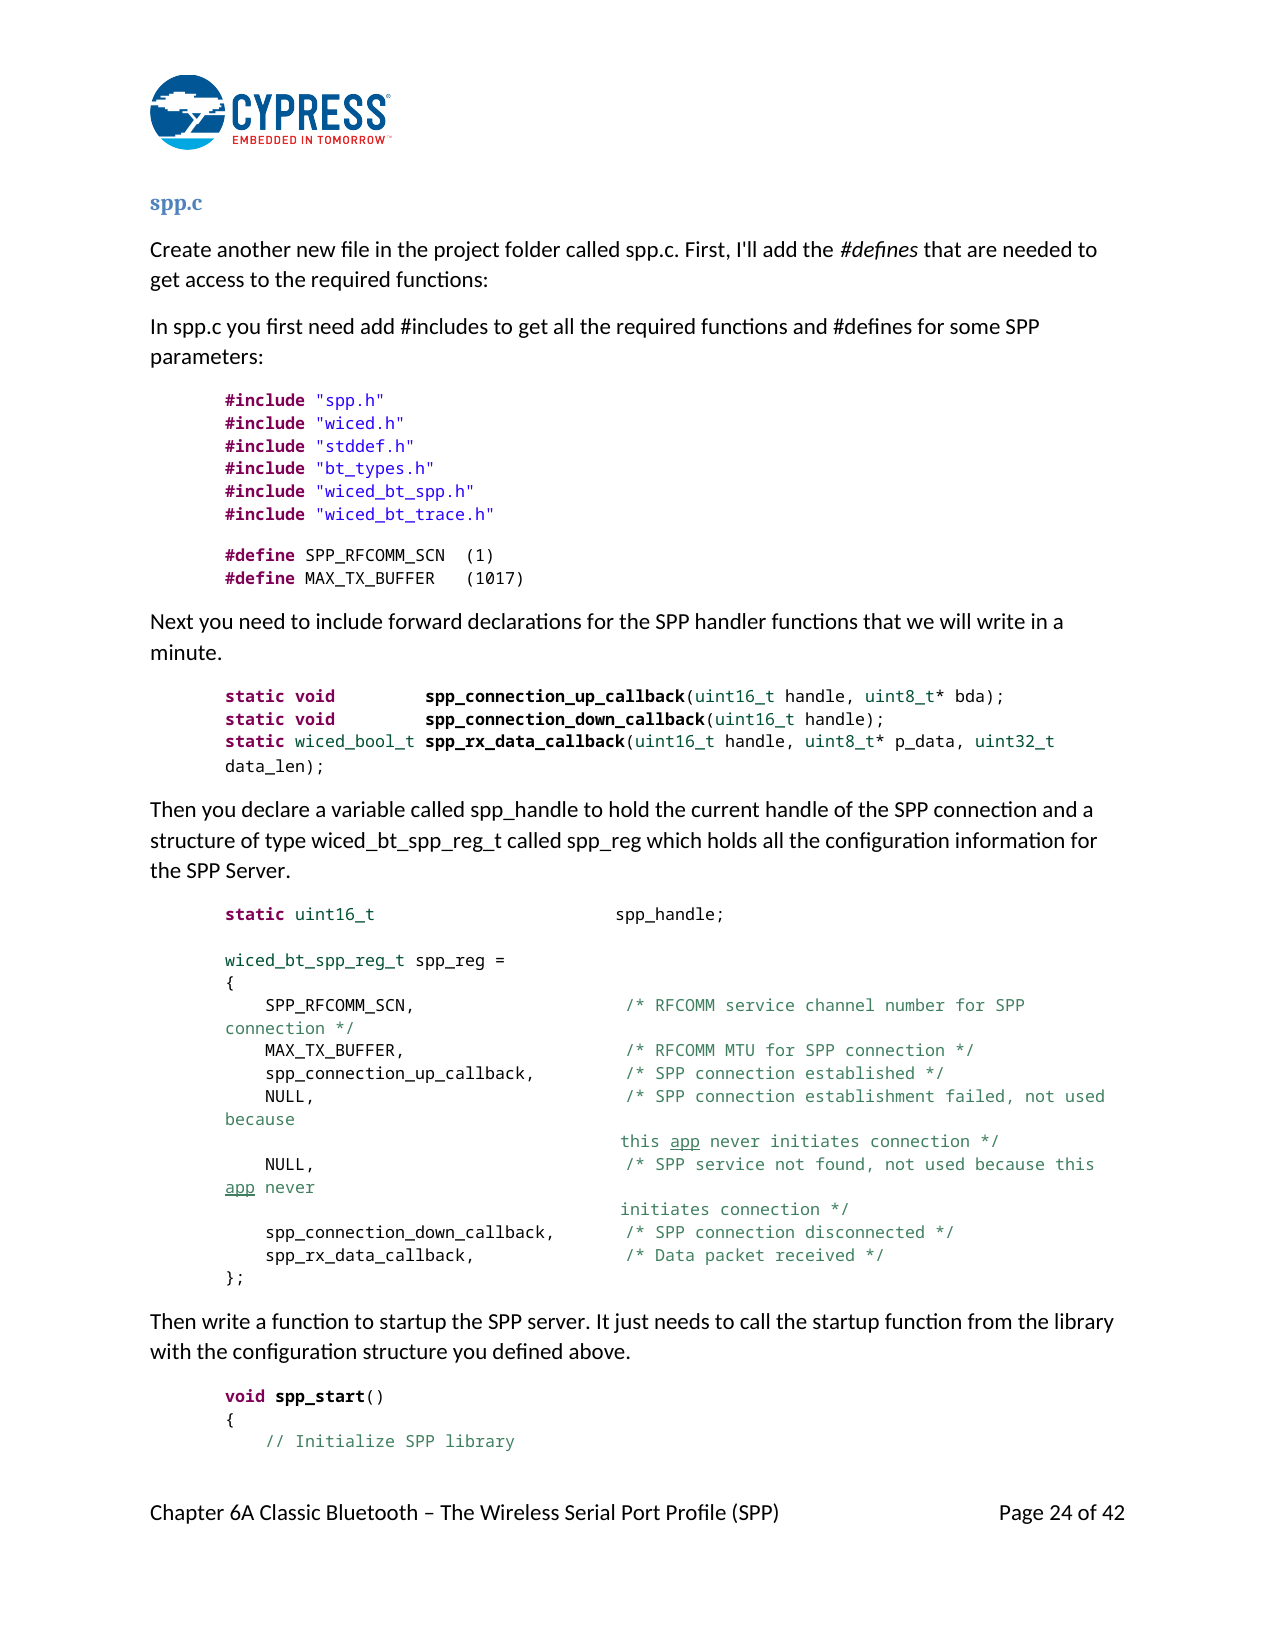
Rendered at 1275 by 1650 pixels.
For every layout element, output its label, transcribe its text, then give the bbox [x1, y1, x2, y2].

text static void spp_connection_down_callback(uint16_t handle); [225, 707, 1125, 730]
text { [225, 971, 1125, 994]
text static wiced_bool_t spp_rx_data_callback(uint16_t handle, uint8_t* p_data, uint32_t data_len); [225, 730, 1125, 777]
text this app never initiates connection */ [600, 1130, 1125, 1153]
text MAX_TX_BUFFER, /* RFCOMM MTU for SPP connection */ [225, 1039, 1125, 1062]
text In spp.c you first need add #includes to get all the required functions and #defines for some SPP parameters: [150, 312, 1125, 370]
text }; [225, 1266, 1125, 1289]
text // Initialize SPP library [225, 1430, 1125, 1452]
text NULL, /* SPP service not found, not used because this app never [225, 1153, 1125, 1198]
picture [150, 75, 392, 150]
text static void spp_connection_up_callback(uint16_t handle, uint8_t* bda); [225, 684, 1125, 707]
text #include "bt_types.h" [225, 457, 1125, 480]
text void spp_start() [225, 1384, 1125, 1407]
text spp_rx_data_callback, /* Data packet received */ [225, 1243, 1125, 1266]
text SPP_RFCOMM_SCN, /* RFCOMM service channel number for SPP connection */ [225, 994, 1125, 1039]
text Create another new file in the project folder called spp.c. First, I'll add the #defines that are needed to get access to the required functions: [150, 235, 1125, 293]
text { [225, 1407, 1125, 1430]
text Then you declare a variable called spp_handle to hold the current handle of the SPP connection and a structure of type wiced_bt_spp_reg_t called spp_reg which holds all the configuration information for the SPP Server. [150, 796, 1125, 884]
text #define MAX_TX_BUFFER (1017) [225, 566, 1125, 589]
text spp_connection_down_callback, /* SPP connection disconnected */ [225, 1221, 1125, 1243]
text #include "wiced_bt_spp.h" [225, 480, 1125, 502]
text Next you need to include forward declarations for the SPP handler functions that we will write in a minute. [150, 607, 1125, 666]
text #include "wiced.h" [225, 412, 1125, 434]
text #define SPP_RFCOMM_SCN (1) [150, 543, 1125, 566]
text #include "spp.h" [225, 389, 1125, 412]
text static uint16_t spp_handle; [225, 903, 1125, 926]
text #include "wiced_bt_trace.h" [225, 502, 1125, 525]
text wiced_bt_spp_reg_t spp_reg = [225, 948, 1125, 971]
text Then write a function to startup the SPP server. It just needs to call the startup function from the library with the configuration structure you defined above. [150, 1307, 1125, 1366]
text spp_connection_up_callback, /* SPP connection established */ [225, 1062, 1125, 1084]
subtitle spp.c [150, 189, 1125, 216]
text NULL, /* SPP connection establishment failed, not used because [225, 1084, 1125, 1130]
text initiates connection */ [525, 1198, 1125, 1221]
text #include "stddef.h" [225, 434, 1125, 457]
